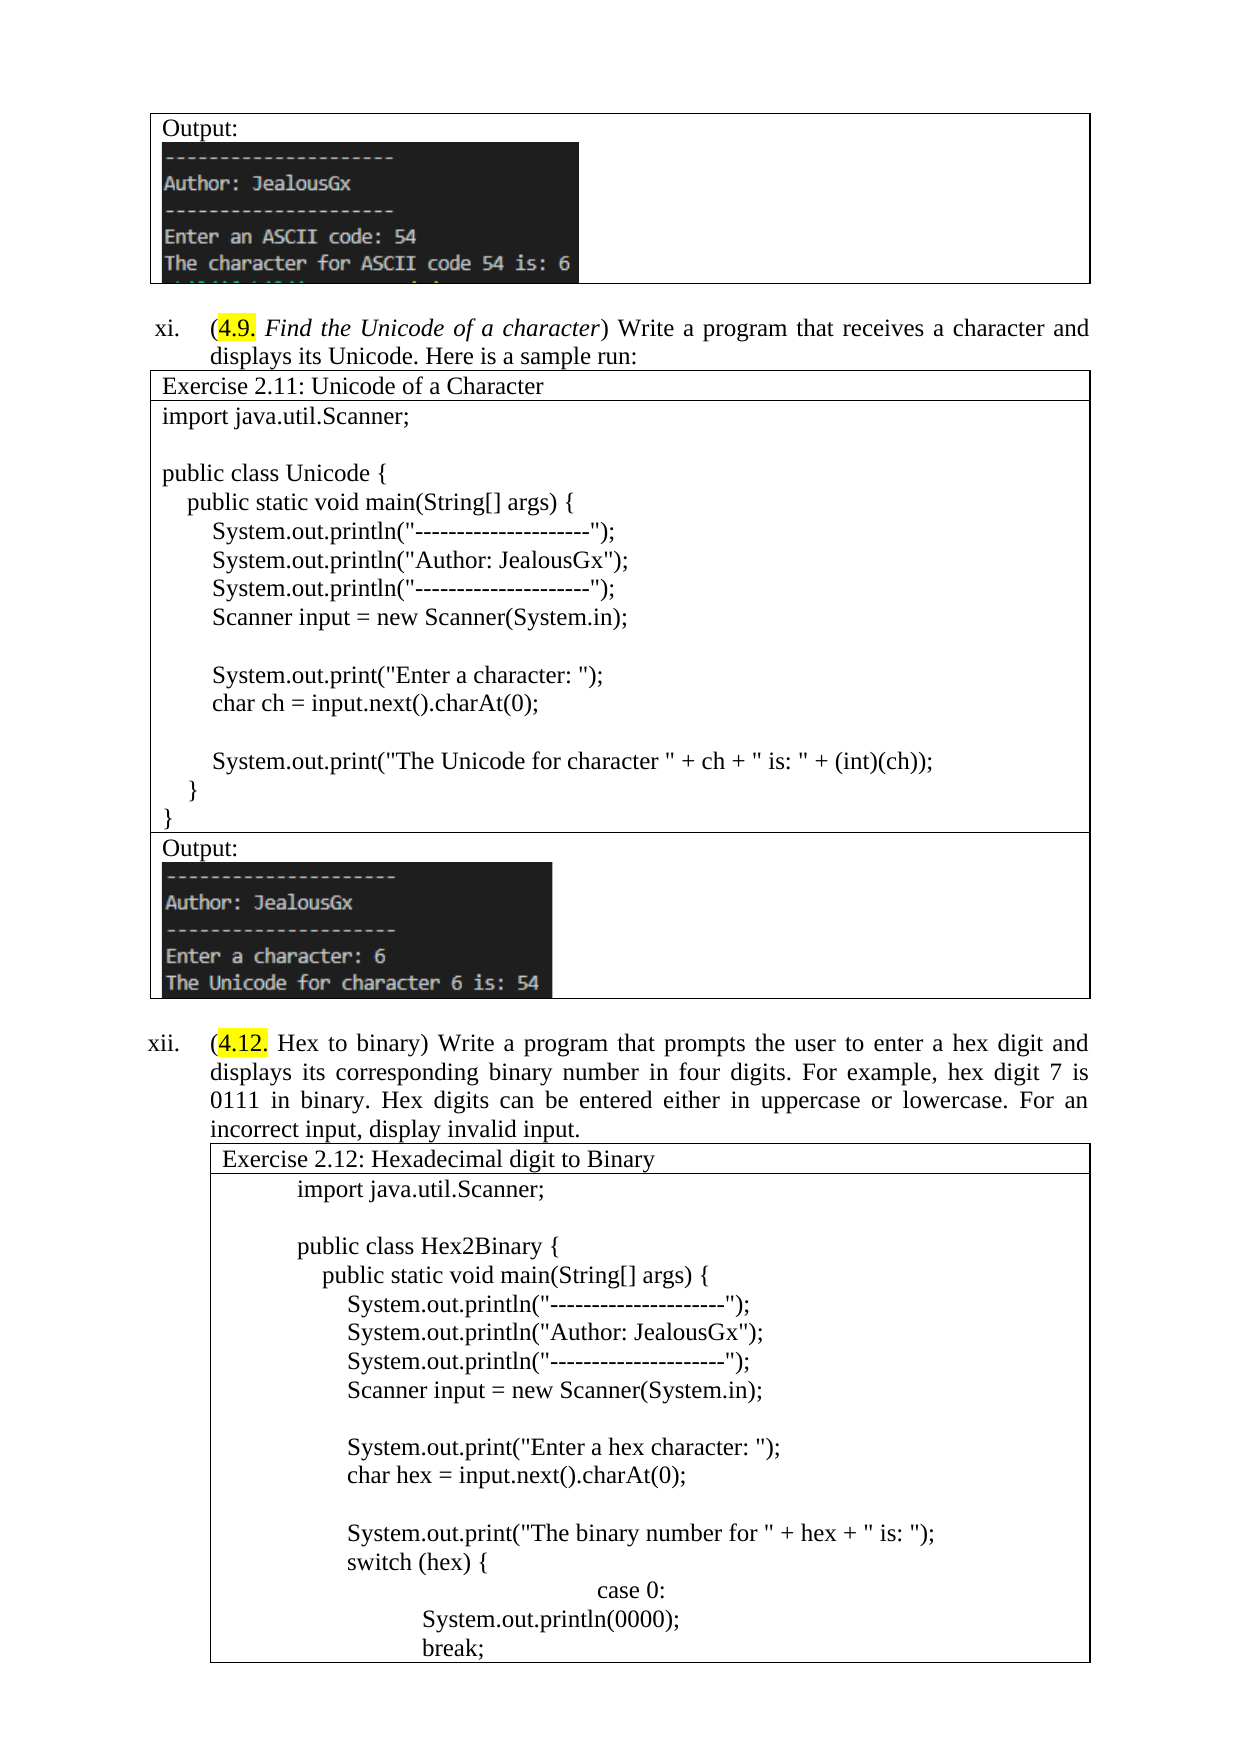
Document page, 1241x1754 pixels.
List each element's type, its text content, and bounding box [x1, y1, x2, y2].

table_header Exercise 2.11: Unicode of a Character [151, 371, 1089, 400]
table_cell Output: [151, 833, 1089, 998]
table_header Exercise 2.12: Hexadecimal digit to Binary [211, 1144, 1089, 1173]
list (4.12. Hex to binary) Write a program that prompts the user to enter a hex digit and displays its corresponding binary number in four digits. For example, hex digit 7 is 0111 in binary. Hex digits can be entered either in uppercase or lowercase. For an incorrect input, display invalid input. [180, 1028, 1090, 1143]
list (4.9. Find the Unicode of a character) Write a program that receives a character and displays its Unicode. Here is a sample run: [180, 313, 1090, 370]
table_cell import java.util.Scanner; public class Unicode { public static void main(String[] args) { System.out.println("---------------------"); System.out.println("Author: JealousGx"); System.out.println("---------------------"); Scanner input = new Scanner(System.in); System.out.print("Enter a character: "); char ch = input.next().charAt(0); System.out.print("The Unicode for character " + ch + " is: " + (int)(ch)); } } [151, 401, 1089, 832]
table_cell Output: [151, 114, 1089, 283]
picture [161, 862, 553, 998]
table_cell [211, 1174, 1089, 1662]
picture [161, 142, 579, 283]
